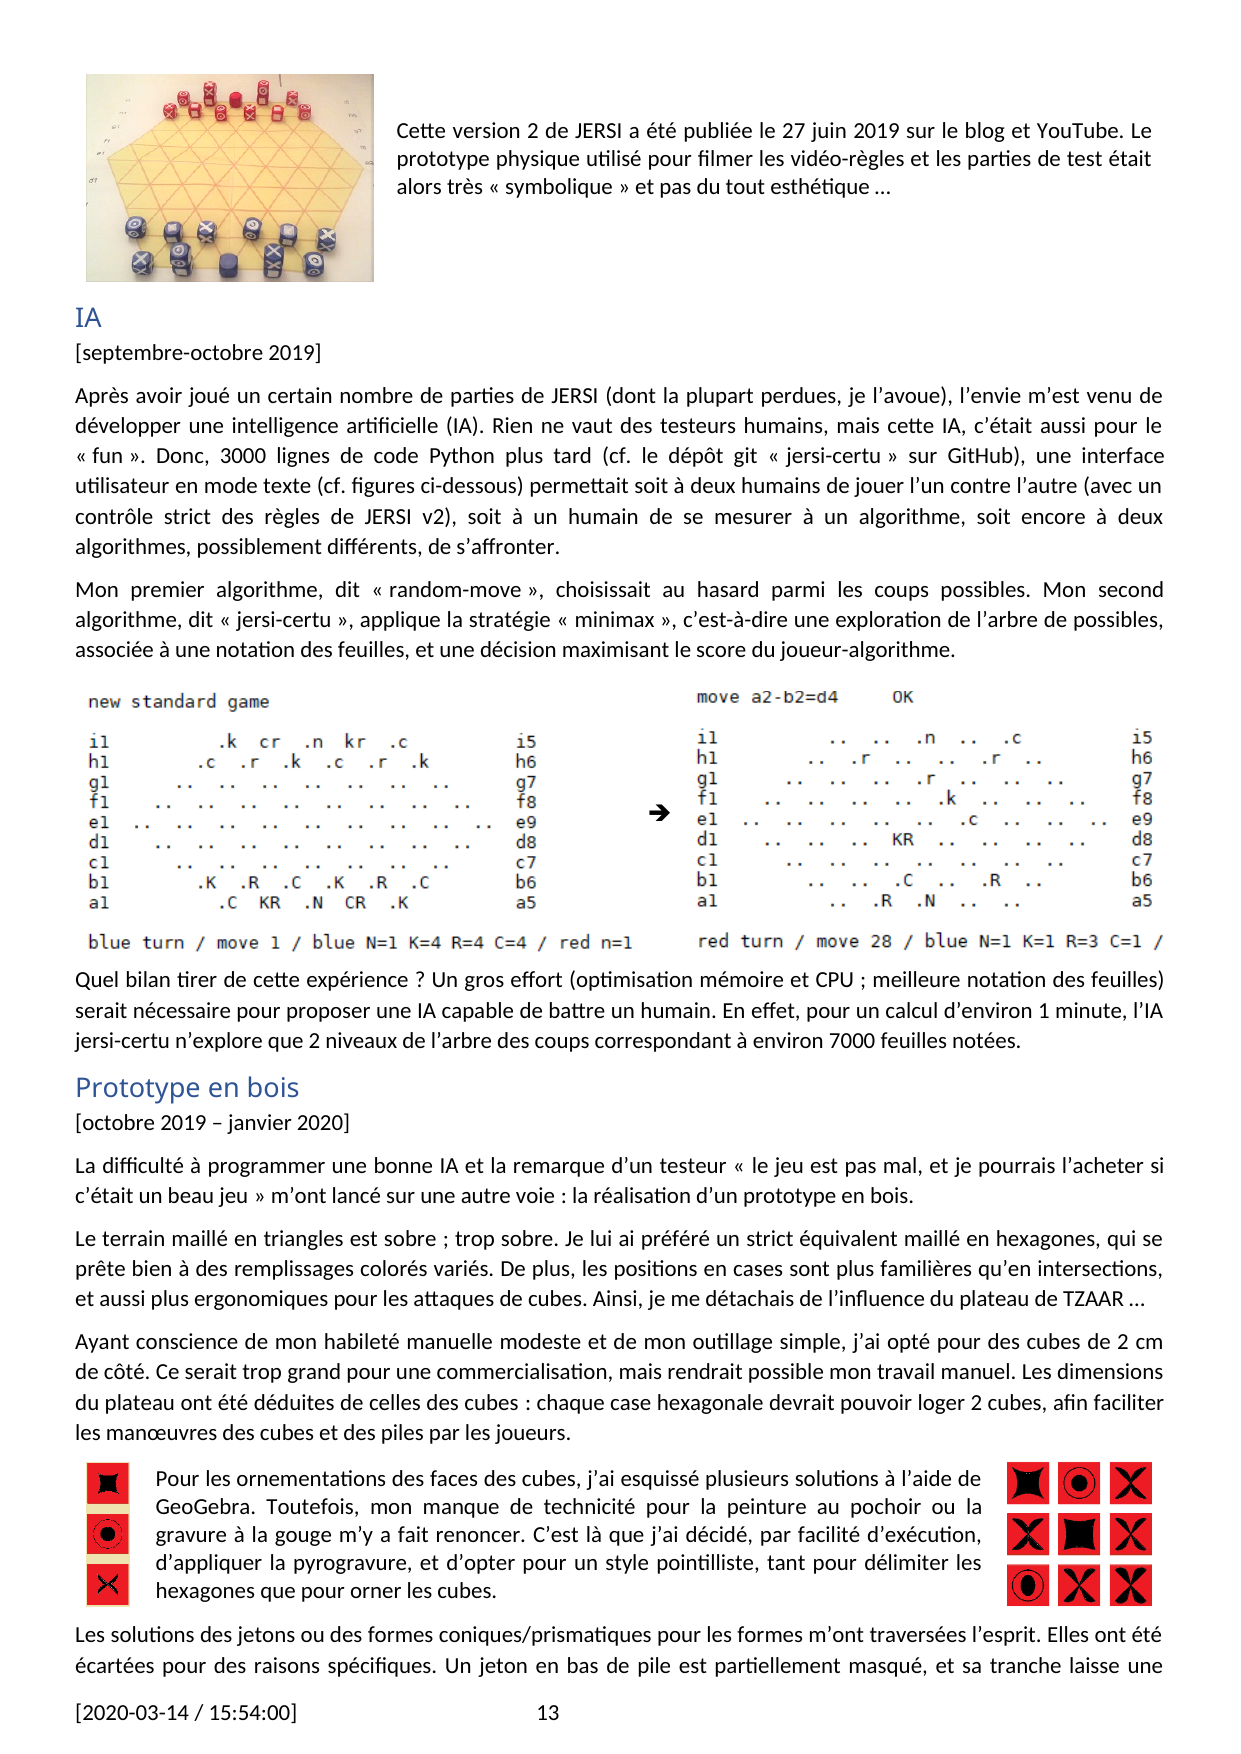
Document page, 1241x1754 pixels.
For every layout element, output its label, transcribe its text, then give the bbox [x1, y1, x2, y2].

text La difficulté à programmer une bonne IA et la remarque d’un testeur « le jeu est pas mal, et je pourrais l’acheter si c’était un beau jeu » m’ont lancé sur une autre voie : la réalisation d’un prototype en bois. [75, 1151, 1165, 1209]
text Mon premier algorithme, dit « random-move », choisissait au hasard parmi les coups possibles. Mon second algorithme, dit « jersi-certu », applique la stratégie « minimax », c’est-à-dire une exploration de l’arbre de possibles, associée à une notation des feuilles, et une décision maximisant le score du joueur-algorithme. [75, 575, 1165, 663]
picture [693, 691, 1166, 953]
text Après avoir joué un certain nombre de parties de JERSI (dont la plupart perdues, je l’avoue), l’envie m’est venu de développer une intelligence artificielle (IA). Rien ne vaut des testeurs humains, mais cette IA, c’était aussi pour le « fun ». Donc, 3000 lignes de code Python plus tard (cf. le dépôt git « jersi-certu » sur GitHub), une interface utilisateur en mode texte (cf. figures ci-dessous) permettait soit à deux humains de jouer l’un contre l’autre (avec un contrôle strict des règles de JERSI v2), soit à un humain de se mesurer à un algorithme, soit encore à deux algorithmes, possiblement différents, de s’affronter. [75, 381, 1165, 560]
table_header [995, 1461, 1165, 1621]
table_header [75, 75, 385, 294]
text Quel bilan tirer de cette expérience ? Un gros effort (optimisation mémoire et CPU ; meilleure notation des feuilles) serait nécessaire pour proposer une IA capable de battre un humain. En effet, pour un calcul d’environ 1 minute, l’IA jersi-certu n’explore que 2 niveaux de l’arbre des coups correspondant à environ 7000 feuilles notées. [75, 966, 1165, 1054]
text Le terrain maillé en triangles est sobre ; trop sobre. Je lui ai préféré un strict équivalent maillé en hexagones, qui se prête bien à des remplissages colorés variés. De plus, les positions en cases sont plus familières qu’en intersections, et aussi plus ergonomiques pour les attaques de cubes. Ainsi, je me détachais de l’influence du plateau de TZAAR … [75, 1224, 1165, 1312]
text [septembre-octobre 2019] [75, 338, 1165, 366]
picture [86, 677, 637, 953]
table_header [75, 1461, 144, 1621]
table_header [636, 678, 682, 966]
table_header [75, 678, 636, 966]
text [octobre 2019 – janvier 2020] [75, 1108, 1165, 1136]
table_header Cette version 2 de JERSI a été publiée le 27 juin 2019 sur le blog et YouTube. Le prototype physique utilisé pour filmer les vidéo-règles et les parties de test était alors très « symbolique » et pas du tout esthétique … [385, 75, 1165, 294]
picture [86, 1462, 130, 1607]
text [75, 1621, 1165, 1679]
text Ayant conscience de mon habileté manuelle modeste et de mon outillage simple, j’ai opté pour des cubes de 2 cm de côté. Ce serait trop grand pour une commercialisation, mais rendrait possible mon travail manuel. Les dimensions du plateau ont été déduites de celles des cubes : chaque case hexagonale devrait pouvoir loger 2 cubes, afin faciliter les manœuvres des cubes et des piles par les joueurs. [75, 1327, 1165, 1446]
table_header [683, 678, 1165, 966]
table_header Pour les ornementations des faces des cubes, j’ai esquissé plusieurs solutions à l’aide de GeoGebra. Toutefois, mon manque de technicité pour la peinture au pochoir ou la gravure à la gouge m’y a fait renoncer. C’est là que j’ai décidé, par facilité d’exécution, d’appliquer la pyrogravure, et d’opter pour un style pointilliste, tant pour délimiter les hexagones que pour orner les cubes. [144, 1461, 995, 1621]
picture [86, 74, 374, 282]
subtitle IA [75, 298, 1165, 335]
picture [1006, 1460, 1154, 1609]
subtitle Prototype en bois [75, 1069, 1165, 1106]
